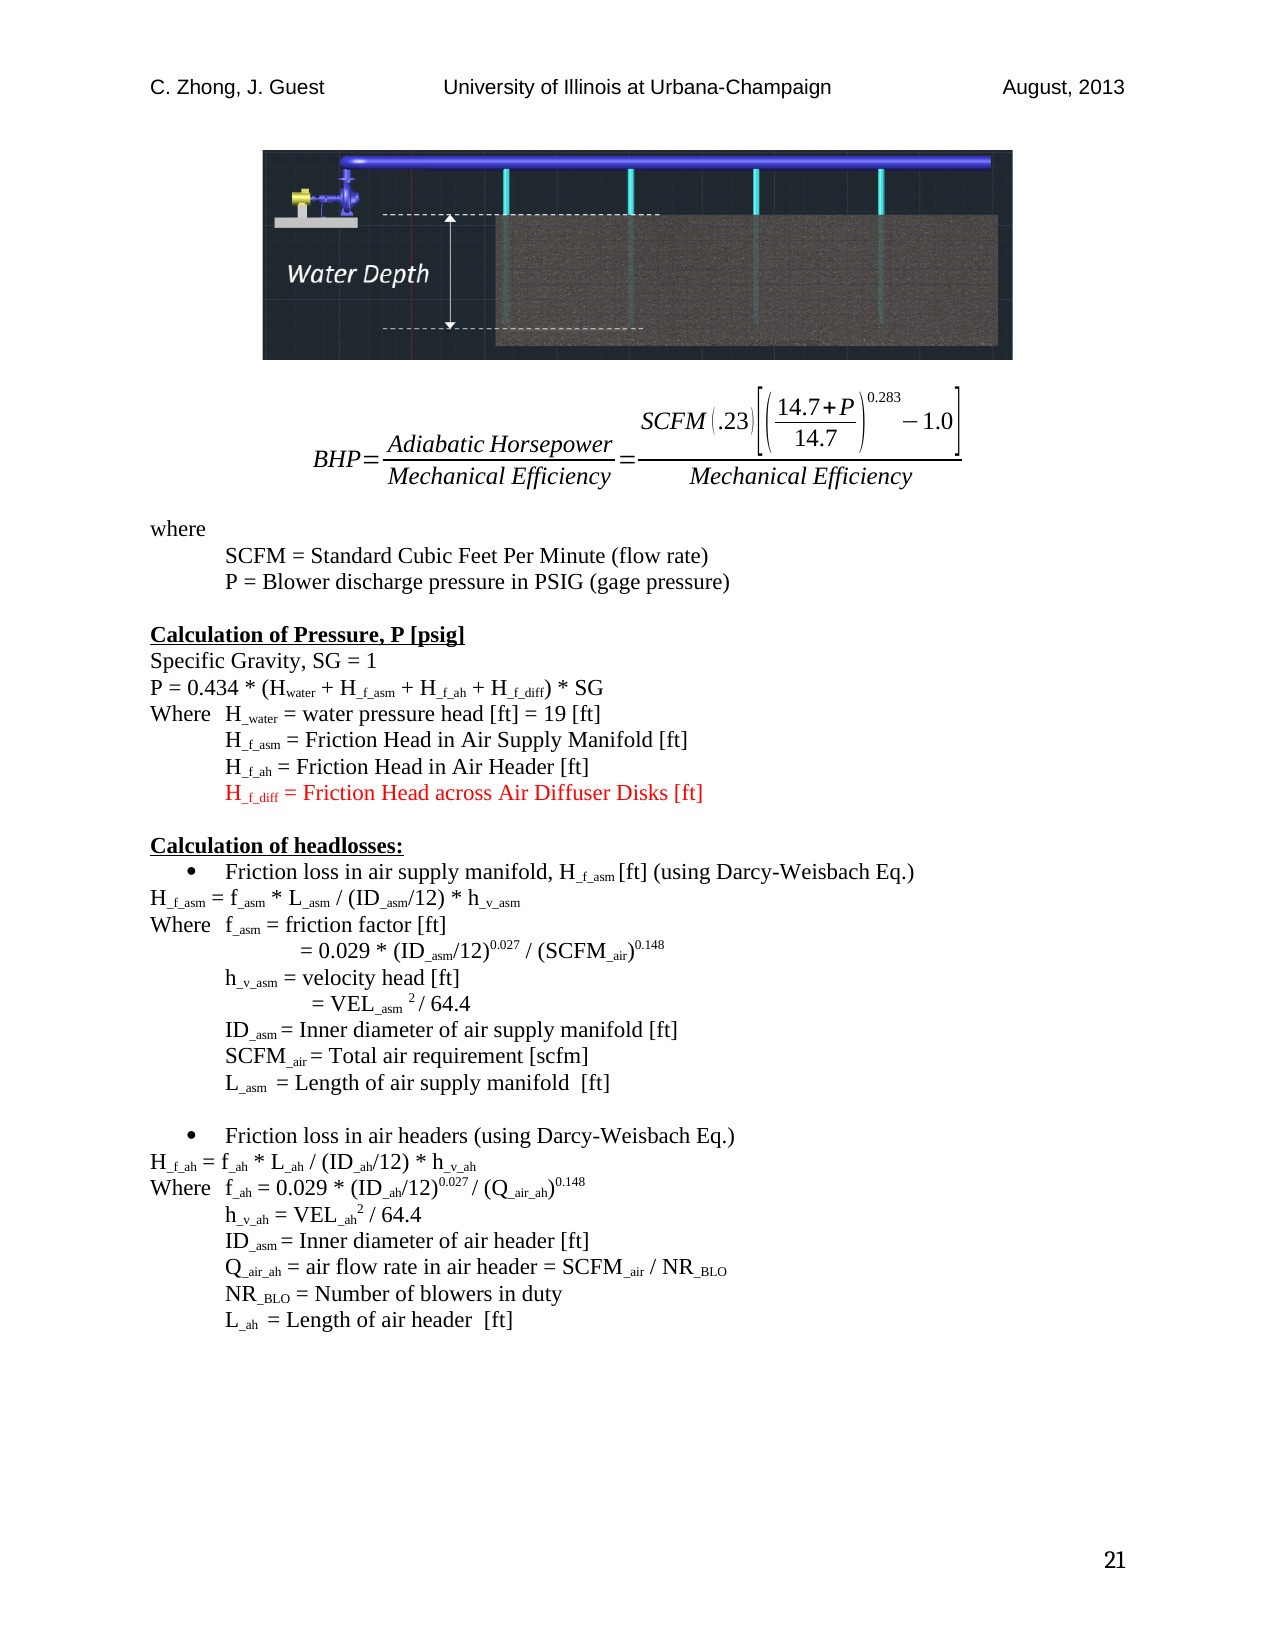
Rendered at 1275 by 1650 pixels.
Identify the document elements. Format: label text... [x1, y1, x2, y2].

text L_ah = Length of air header [ft] [150, 1306, 1125, 1332]
text = VEL_asm 2 / 64.4 [300, 990, 1125, 1016]
text Q_air_ah = air flow rate in air header = SCFM_air / NR_BLO [150, 1253, 1125, 1280]
text Calculation of headlosses: [150, 832, 1125, 858]
text h_v_asm = velocity head [ft] [150, 963, 1125, 990]
text Where H_water = water pressure head [ft] = 19 [ft] [150, 700, 1125, 726]
text L_asm = Length of air supply manifold [ft] [150, 1069, 1125, 1095]
text H_f_asm = Friction Head in Air Supply Manifold [ft] [150, 726, 1125, 753]
text Where f_ah = 0.029 * (ID_ah/12)0.027 / (Q_air_ah)0.148 [150, 1174, 1125, 1201]
text H_f_ah = Friction Head in Air Header [ft] [150, 753, 1125, 779]
text SCFM = Standard Cubic Feet Per Minute (flow rate) [225, 542, 1125, 568]
text SCFM_air = Total air requirement [scfm] [150, 1043, 1125, 1069]
list Friction loss in air headers (using Darcy-Weisbach Eq.) [187, 1122, 1125, 1148]
text h_v_ah = VEL_ah2 / 64.4 [150, 1201, 1125, 1227]
text where [150, 516, 1125, 542]
text H_f_ah = f_ah * L_ah / (ID_ah/12) * h_v_ah [150, 1148, 1125, 1174]
text ID_asm = Inner diameter of air supply manifold [ft] [150, 1016, 1125, 1043]
text Calculation of Pressure, P [psig] [150, 621, 1125, 647]
text Where f_asm = friction factor [ft] [150, 911, 1125, 937]
text P = Blower discharge pressure in PSIG (gage pressure) [225, 568, 1125, 594]
text Specific Gravity, SG = 1 [150, 647, 1125, 674]
text ID_asm = Inner diameter of air header [ft] [150, 1227, 1125, 1253]
text H_f_asm = f_asm * L_asm / (ID_asm/12) * h_v_asm [150, 884, 1125, 911]
text NR_BLO = Number of blowers in duty [150, 1280, 1125, 1306]
text = 0.029 * (ID_asm/12)0.027 / (SCFM_air)0.148 [225, 937, 1125, 963]
list Friction loss in air supply manifold, H_f_asm [ft] (using Darcy-Weisbach Eq.) [187, 858, 1125, 884]
text P = 0.434 * (Hwater + H_f_asm + H_f_ah + H_f_diff) * SG [150, 674, 1125, 700]
text H_f_diff = Friction Head across Air Diffuser Disks [ft] [225, 779, 1125, 805]
